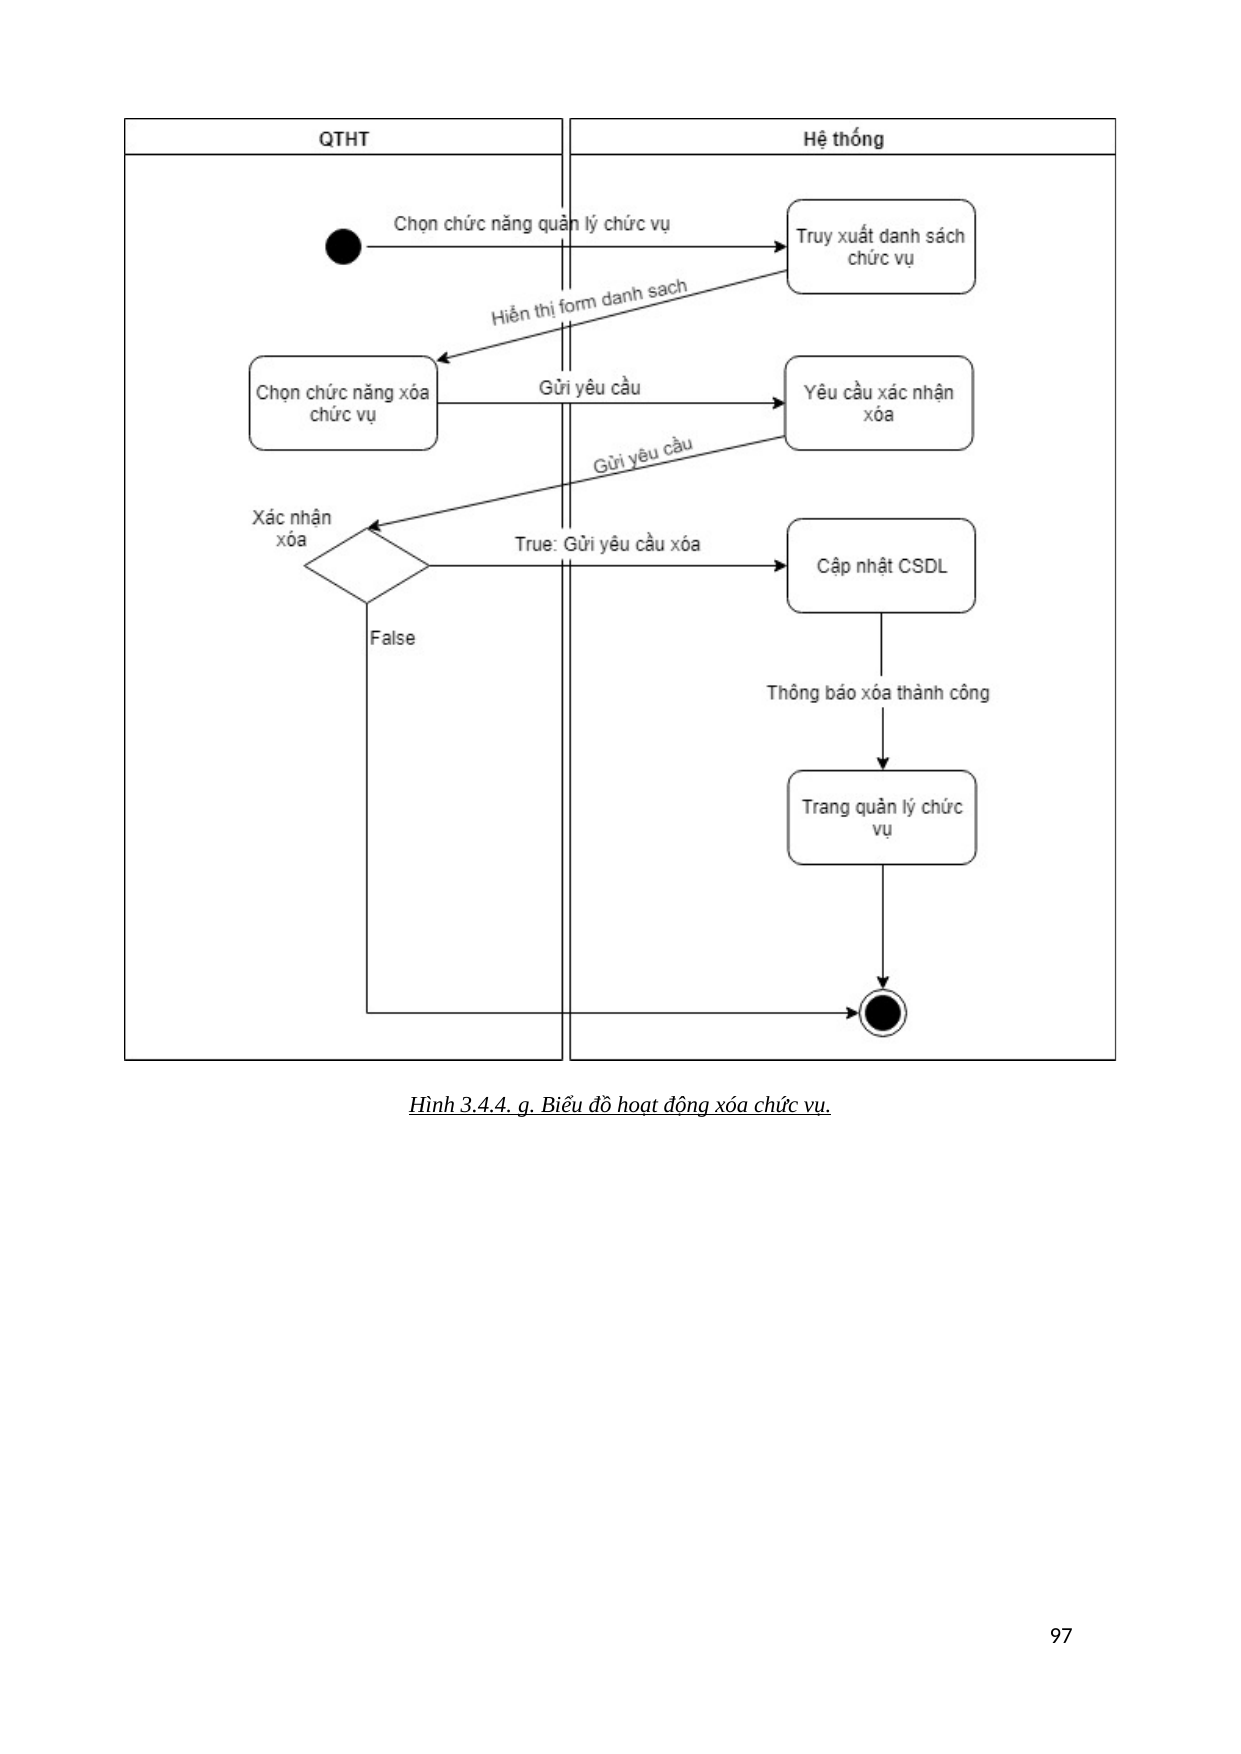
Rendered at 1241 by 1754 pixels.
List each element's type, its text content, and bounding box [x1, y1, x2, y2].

text Hình 3.4.4. g. Biểu đồ hoạt động xóa chức vụ. [118, 1091, 1122, 1117]
picture [124, 118, 1117, 1061]
